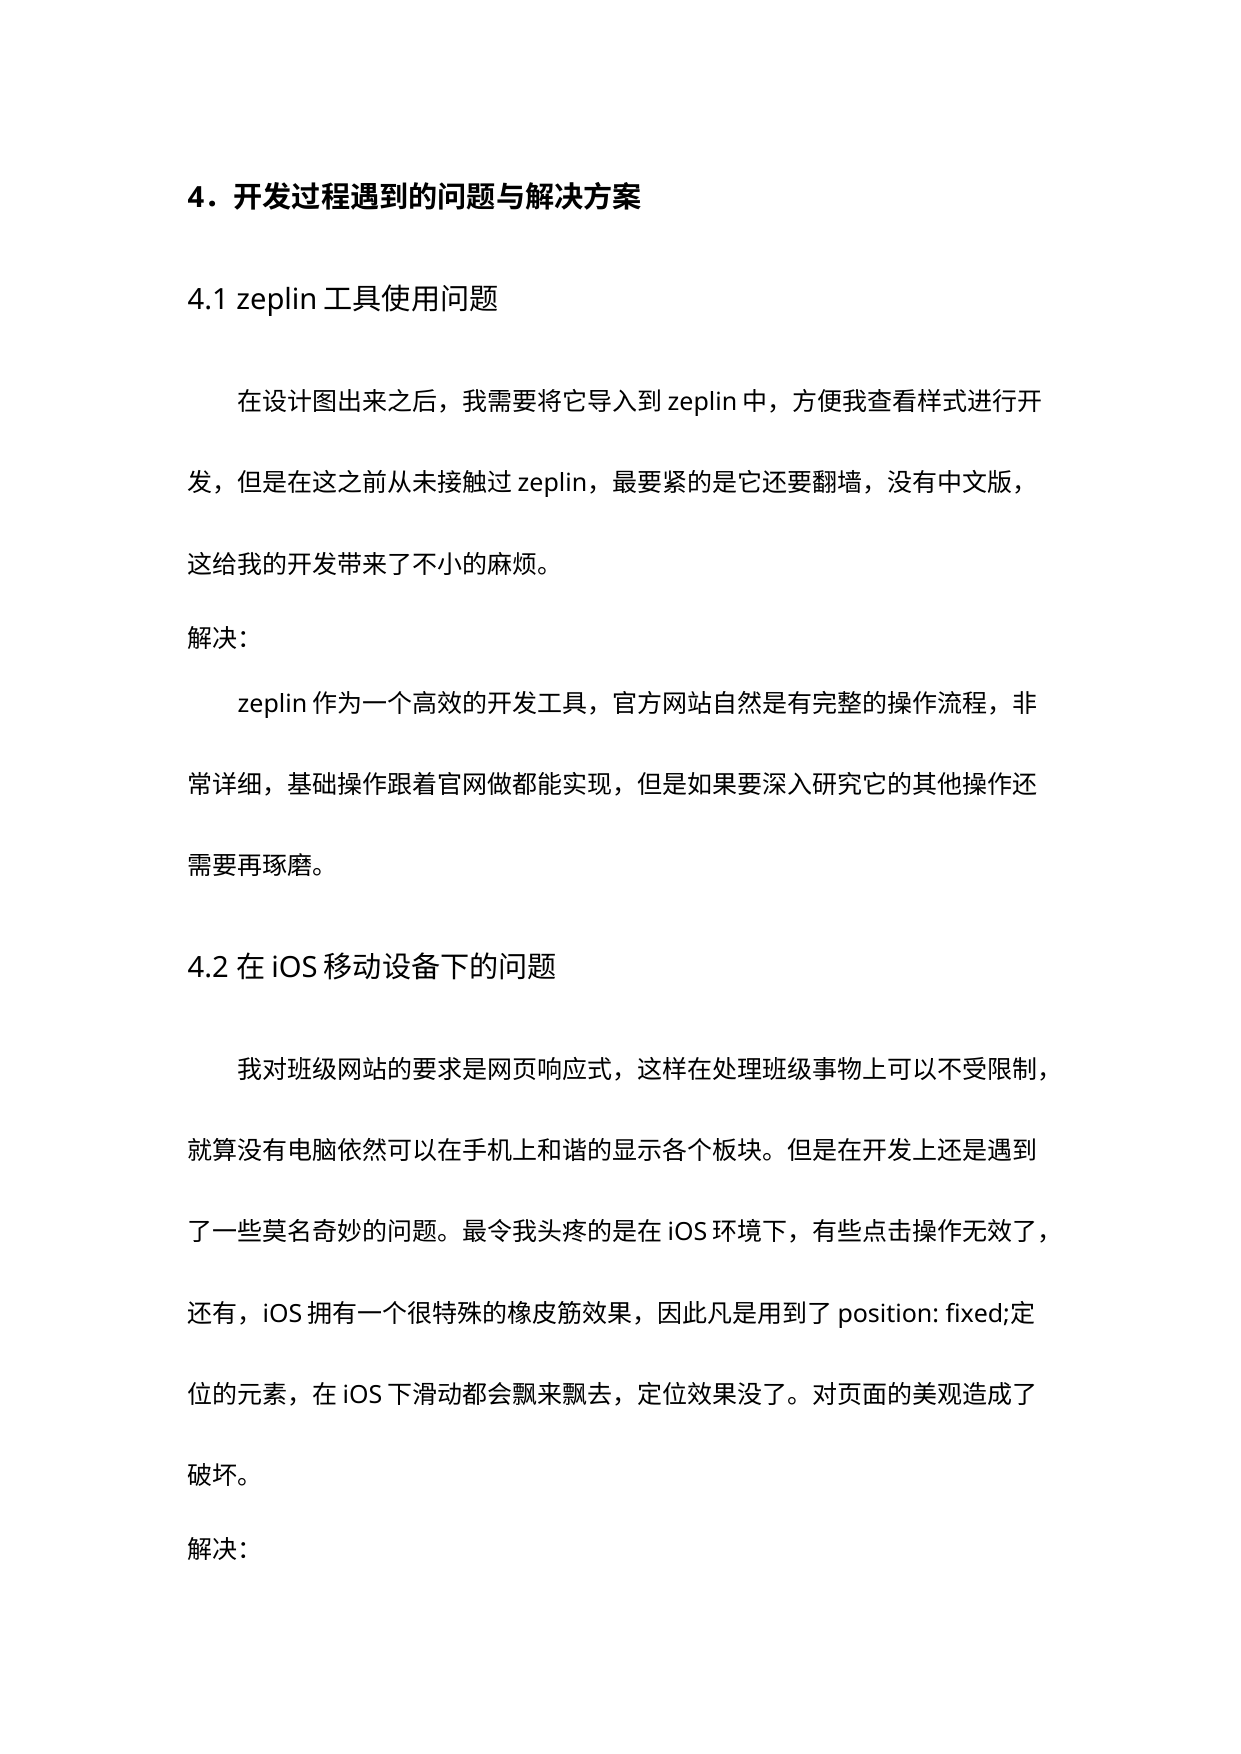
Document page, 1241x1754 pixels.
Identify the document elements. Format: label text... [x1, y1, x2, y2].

subtitle 4.2 在iOS移动设备下的问题 [187, 932, 1053, 997]
text 我对班级网站的要求是网页响应式，这样在处理班级事物上可以不受限制，就算没有电脑依然可以在手机上和谐的显示各个板块。但是在开发上还是遇到了一些莫名奇妙的问题。最令我头疼的是在iOS环境下，有些点击操作无效了，还有，iOS拥有一个很特殊的橡皮筋效果，因此凡是用到了position: fixed;定位的元素，在iOS下滑动都会飘来飘去，定位效果没了。对页面的美观造成了破坏。 [187, 1035, 1053, 1506]
text 解决： [187, 1515, 1053, 1580]
text zeplin作为一个高效的开发工具，官方网站自然是有完整的操作流程，非常详细，基础操作跟着官网做都能实现，但是如果要深入研究它的其他操作还需要再琢磨。 [187, 669, 1053, 896]
text 解决： [187, 604, 1053, 669]
subtitle 4.1 zeplin工具使用问题 [187, 264, 1053, 329]
subtitle 开发过程遇到的问题与解决方案 [187, 162, 1053, 227]
text 在设计图出来之后，我需要将它导入到zeplin中，方便我查看样式进行开发，但是在这之前从未接触过zeplin，最要紧的是它还要翻墙，没有中文版，这给我的开发带来了不小的麻烦。 [187, 367, 1053, 595]
